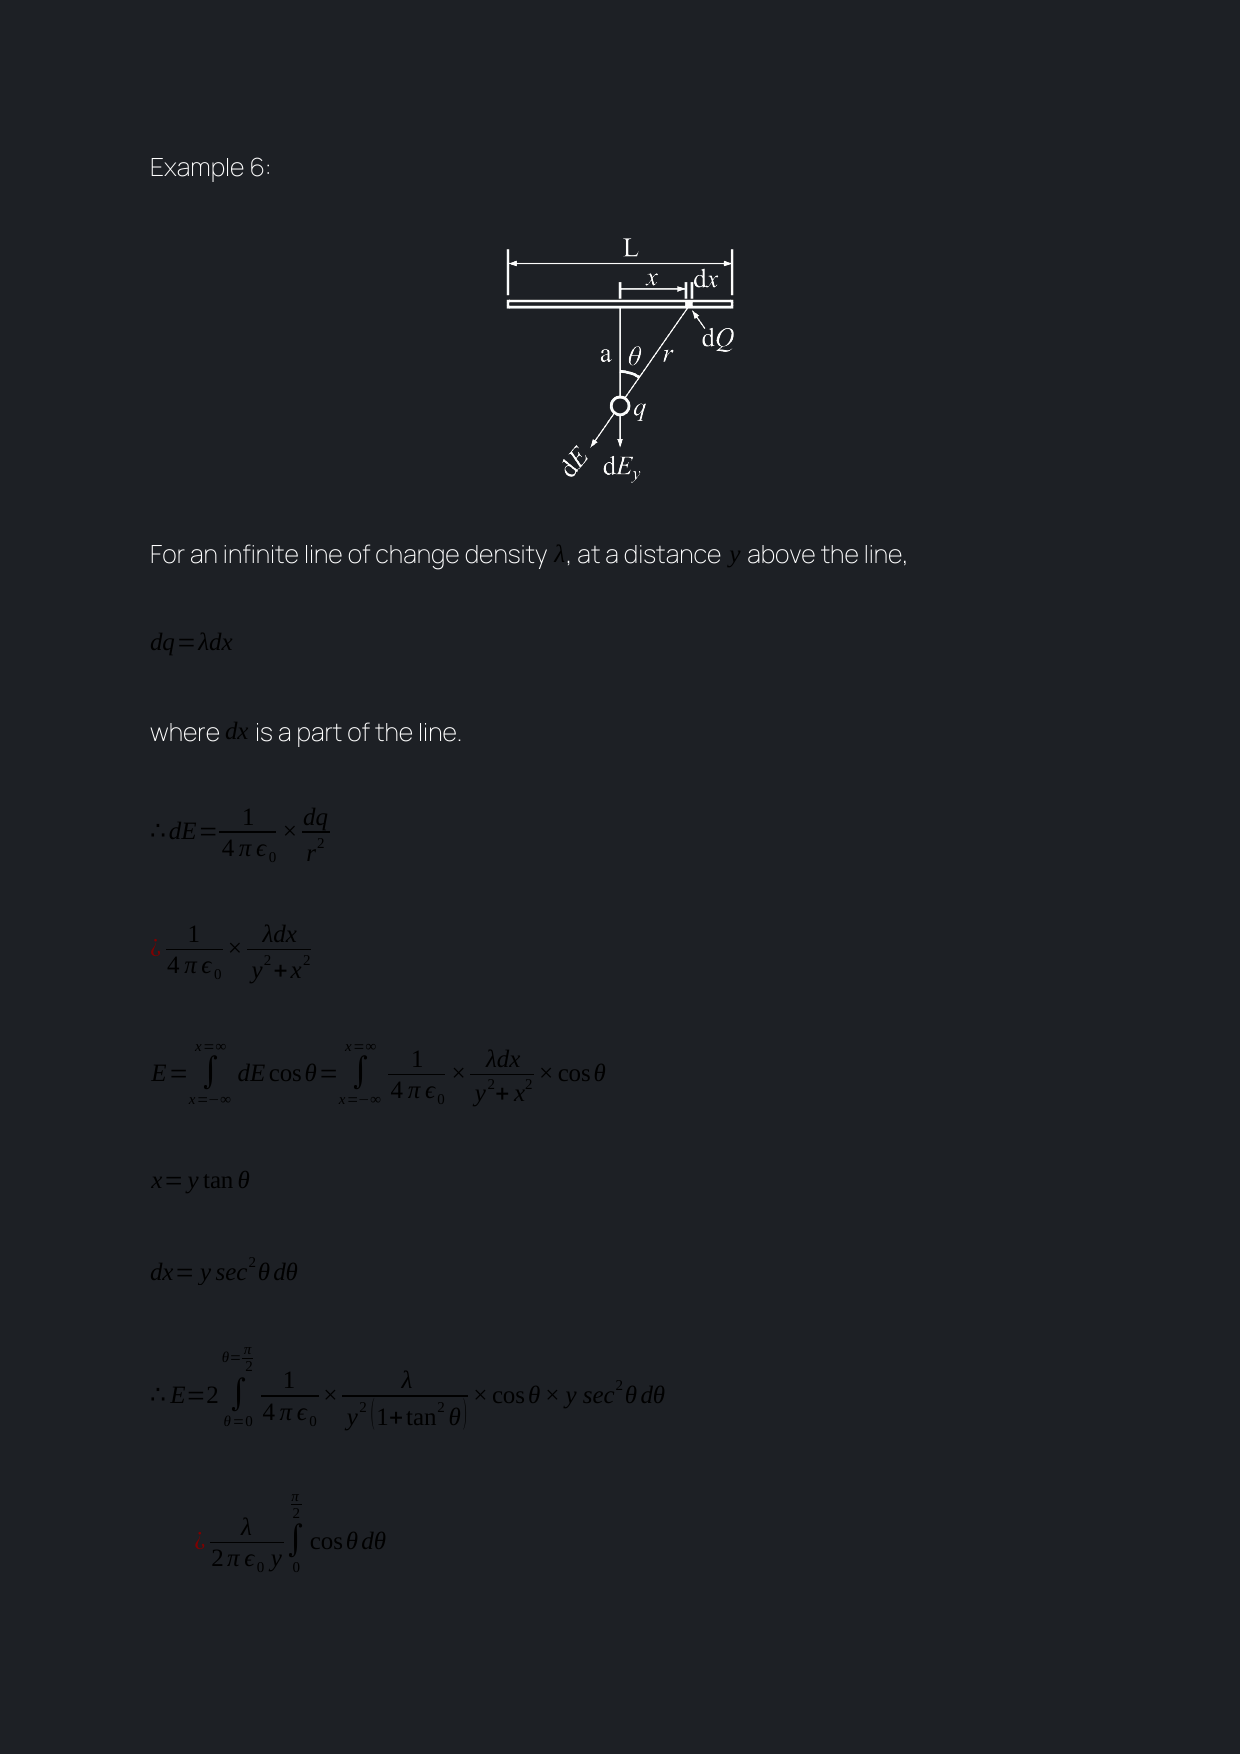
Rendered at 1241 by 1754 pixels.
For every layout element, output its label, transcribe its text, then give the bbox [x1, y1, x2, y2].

text For an infinite line of change density , at a distance above the line, [150, 537, 1090, 571]
text Example 6: [150, 150, 1090, 184]
text where is a part of the line. [150, 714, 1090, 748]
picture [506, 238, 734, 483]
